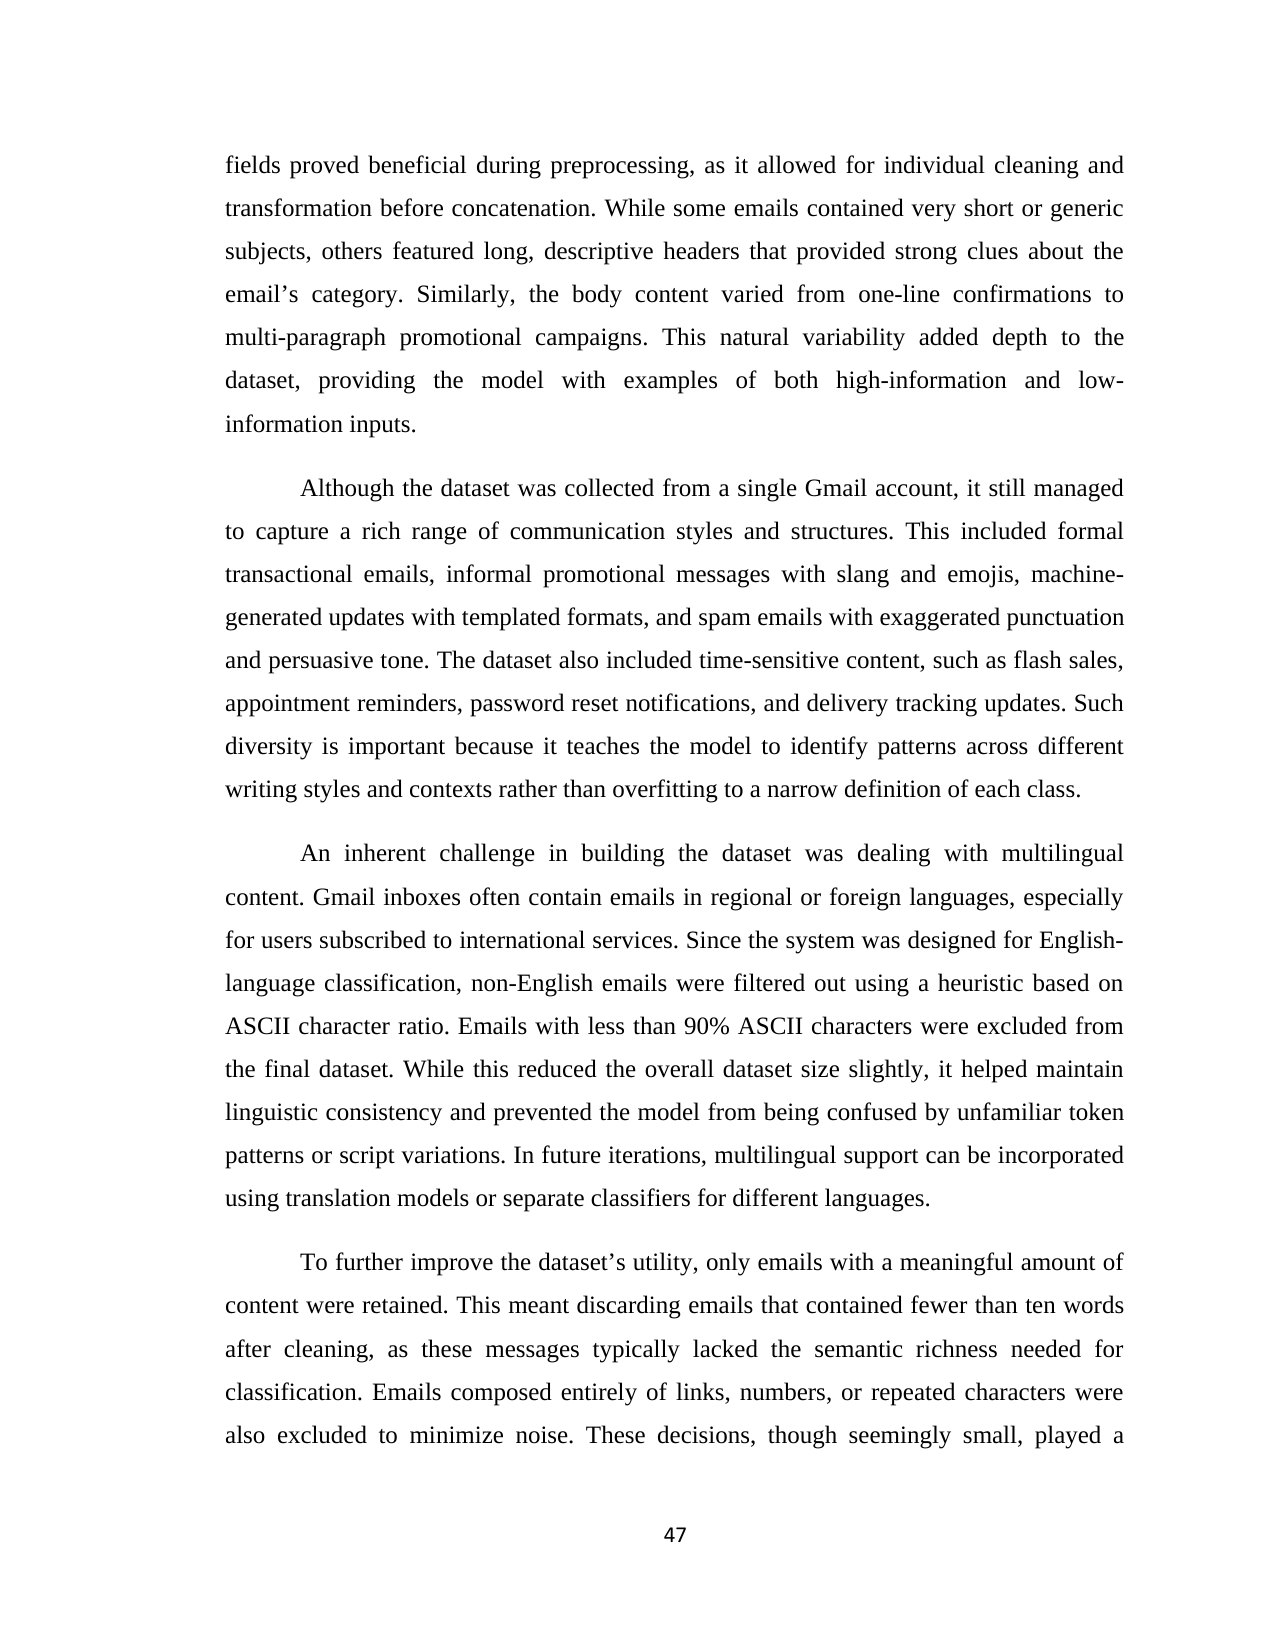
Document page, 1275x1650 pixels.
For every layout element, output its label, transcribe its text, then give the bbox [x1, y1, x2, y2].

text Although the dataset was collected from a single Gmail account, it still managed to capture a rich range of communication styles and structures. This included formal transactional emails, informal promotional messages with slang and emojis, machine-generated updates with templated formats, and spam emails with exaggerated punctuation and persuasive tone. The dataset also included time-sensitive content, such as flash sales, appointment reminders, password reset notifications, and delivery tracking updates. Such diversity is important because it teaches the model to identify patterns across different writing styles and contexts rather than overfitting to a narrow definition of each class. [225, 473, 1125, 803]
text An inherent challenge in building the dataset was dealing with multilingual content. Gmail inboxes often contain emails in regional or foreign languages, especially for users subscribed to international services. Since the system was designed for English-language classification, non-English emails were filtered out using a heuristic based on ASCII character ratio. Emails with less than 90% ASCII characters were excluded from the final dataset. While this reduced the overall dataset size slightly, it helped maintain linguistic consistency and prevented the model from being confused by unfamiliar token patterns or script variations. In future iterations, multilingual support can be incorporated using translation models or separate classifiers for different languages. [225, 838, 1125, 1212]
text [225, 1247, 1125, 1449]
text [225, 150, 1125, 437]
